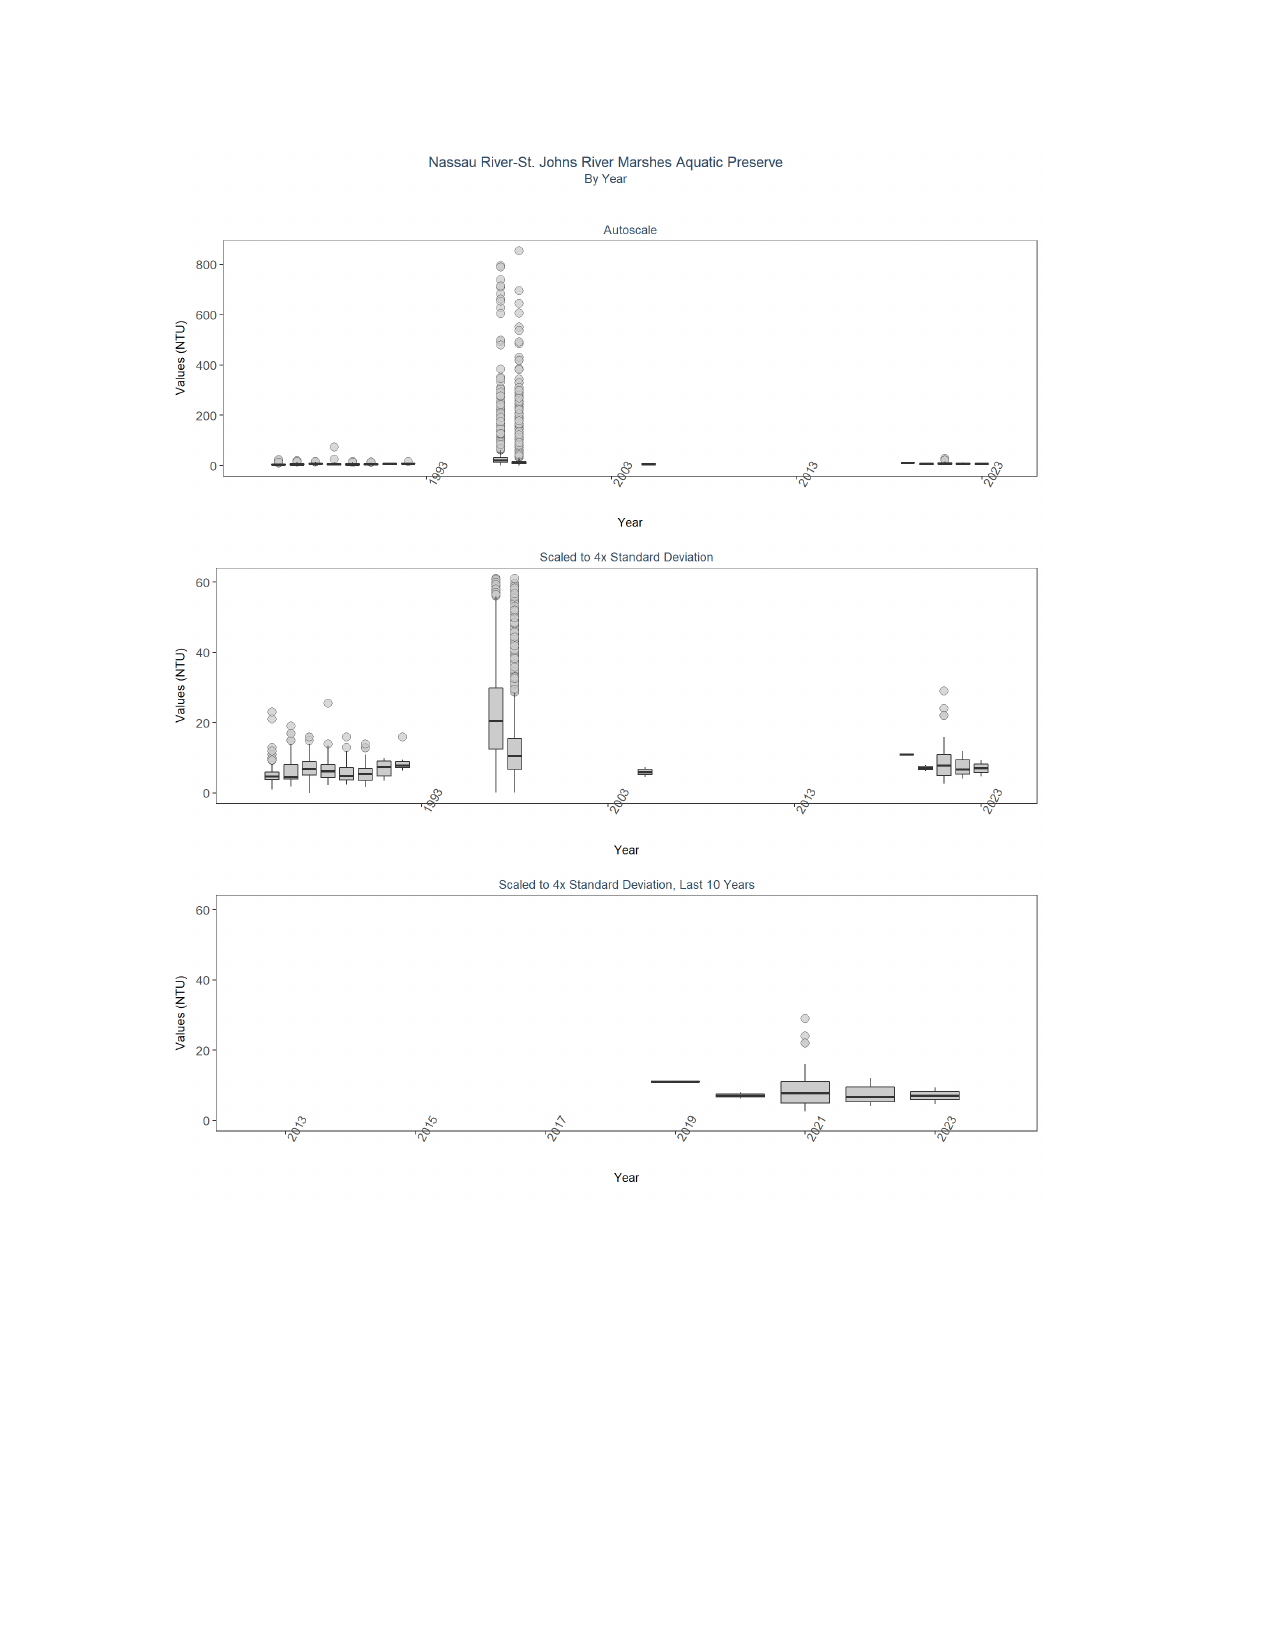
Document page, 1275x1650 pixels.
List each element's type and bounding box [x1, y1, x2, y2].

picture [168, 150, 1044, 1200]
